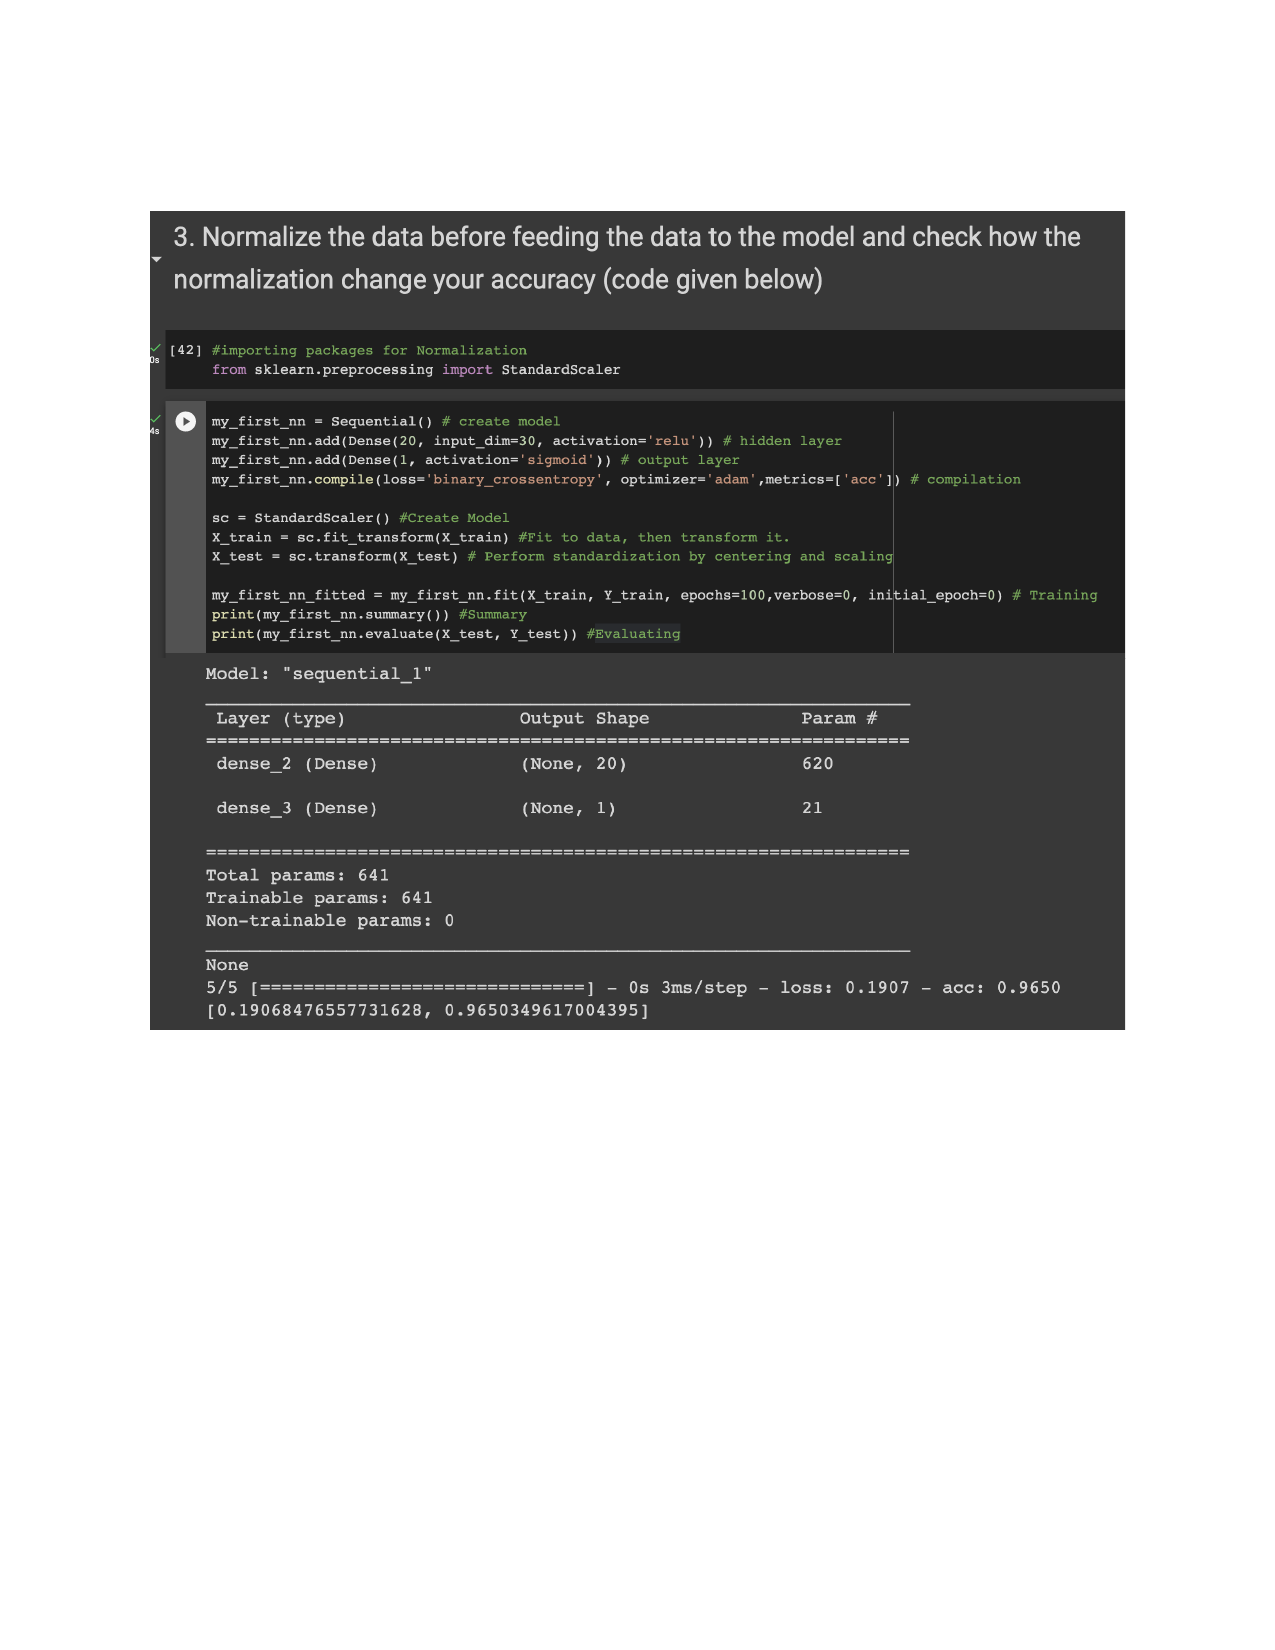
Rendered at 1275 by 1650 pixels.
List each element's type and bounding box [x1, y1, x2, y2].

picture [150, 211, 1125, 1030]
